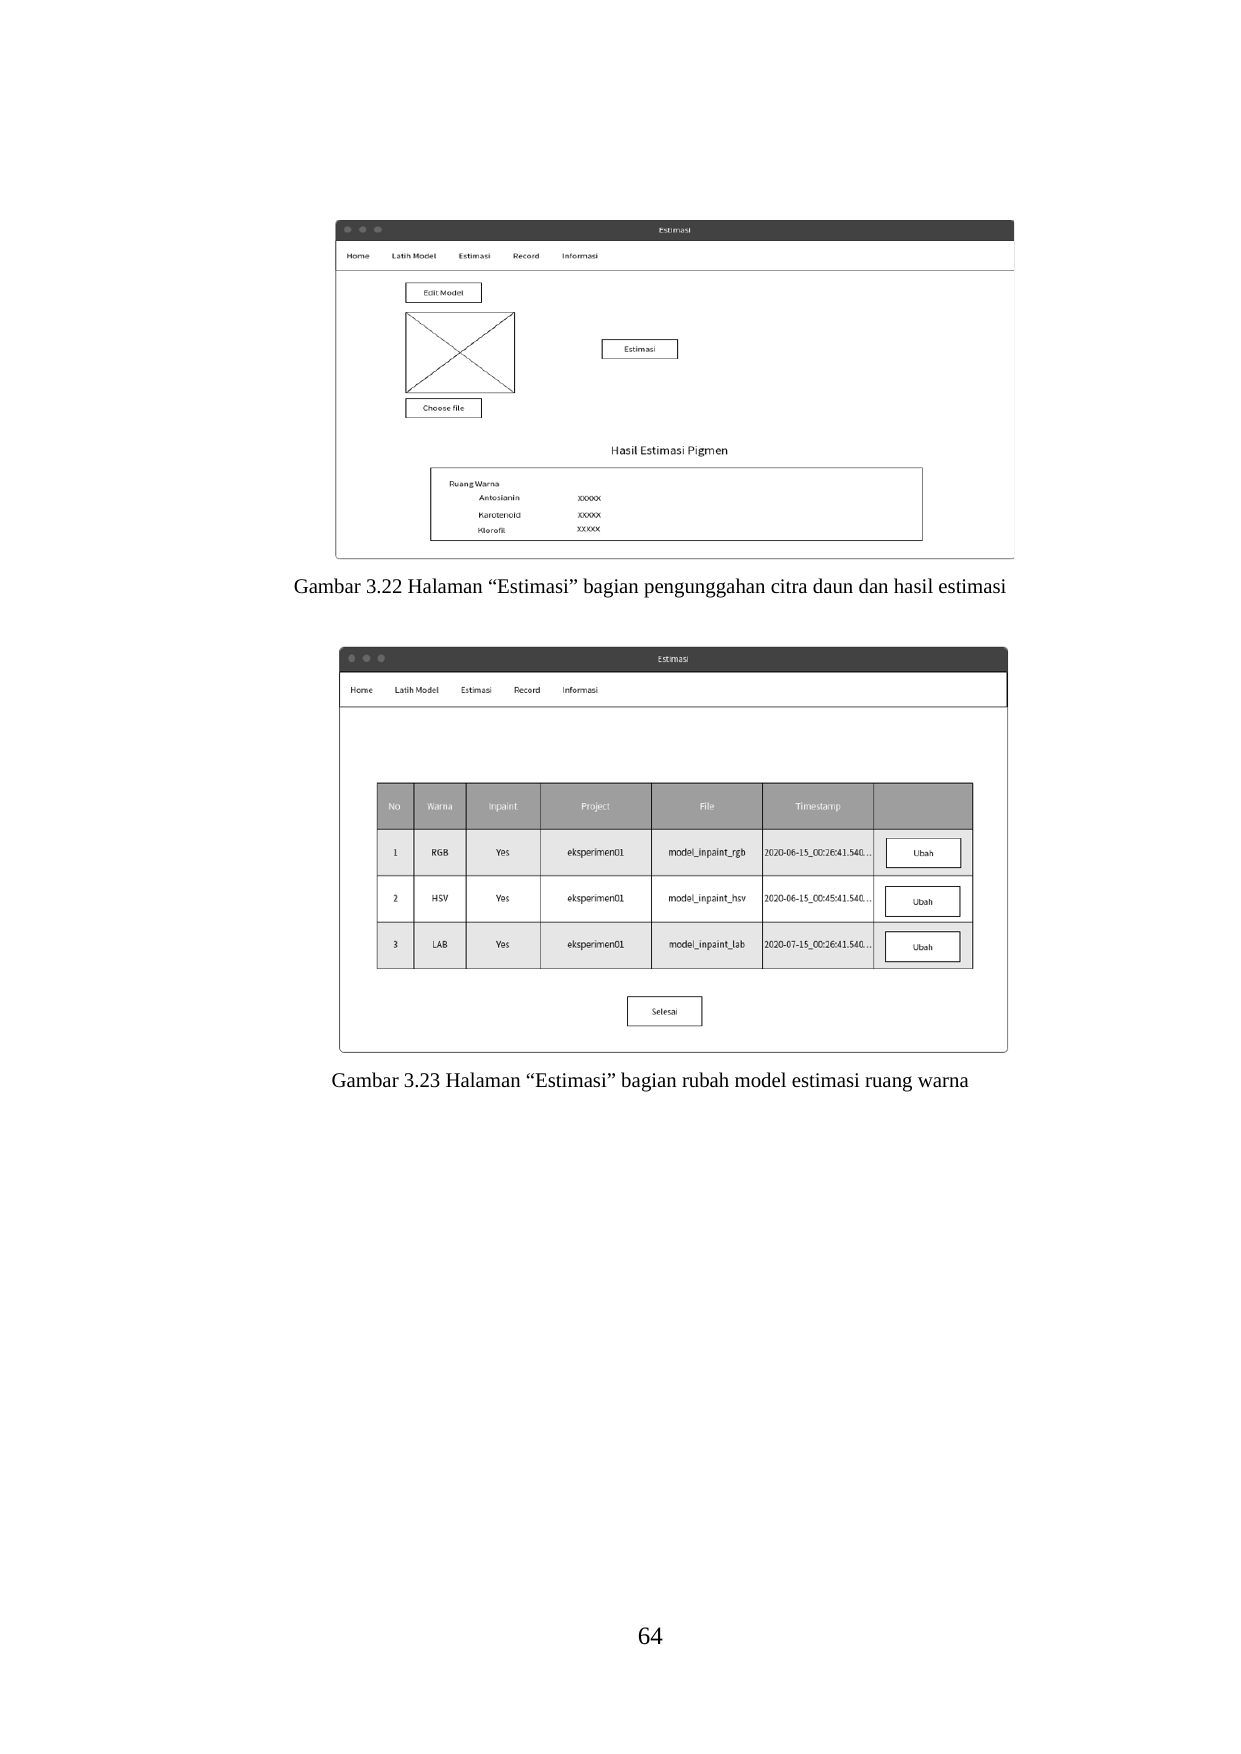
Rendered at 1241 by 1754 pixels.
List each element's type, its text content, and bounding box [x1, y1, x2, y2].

picture [338, 645, 1009, 1054]
picture [332, 220, 1015, 560]
text Gambar 3.23 Halaman “Estimasi” bagian rubah model estimasi ruang warna [237, 1067, 1063, 1092]
text Gambar 3.22 Halaman “Estimasi” bagian pengunggahan citra daun dan hasil estimasi [237, 573, 1063, 598]
